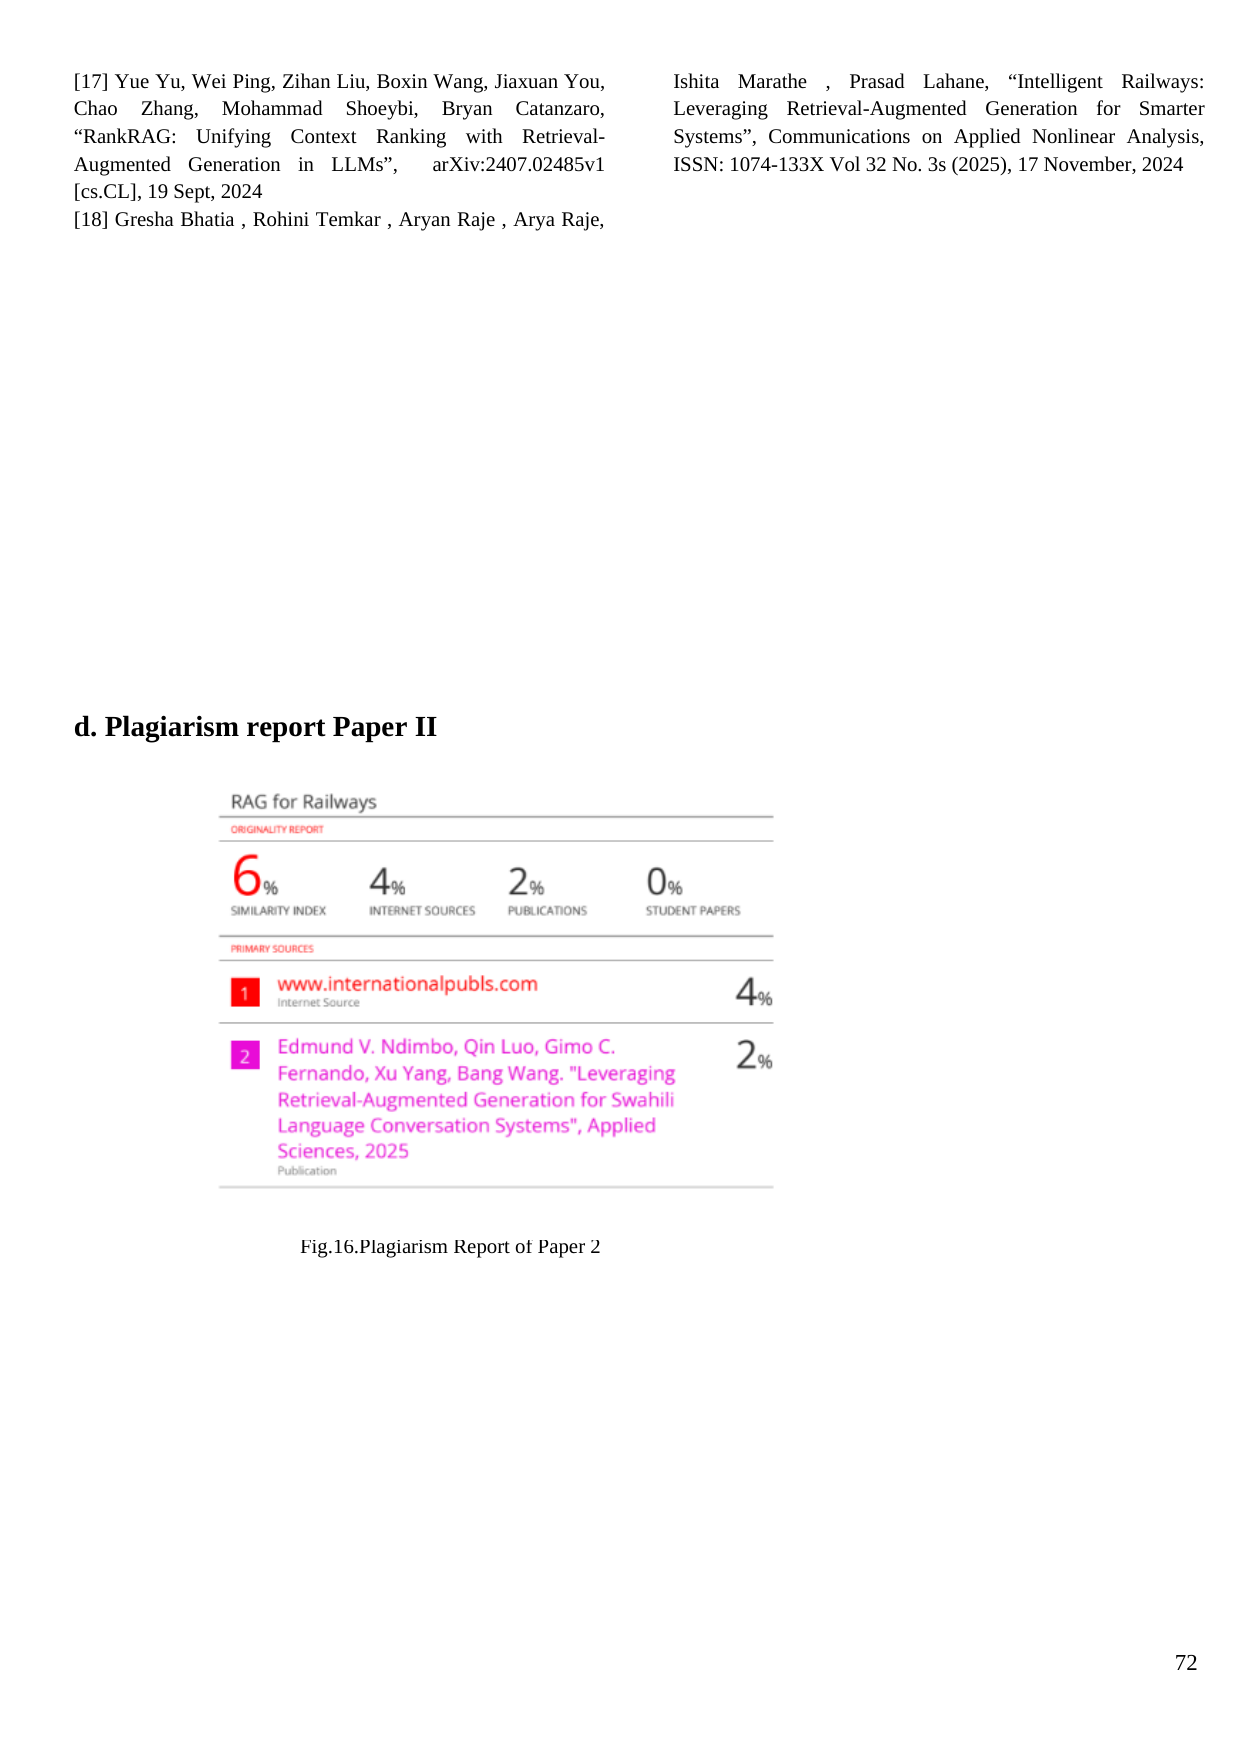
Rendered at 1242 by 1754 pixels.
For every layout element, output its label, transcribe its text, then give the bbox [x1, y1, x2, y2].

picture [176, 763, 943, 1240]
text [18] Gresha Bhatia , Rohini Temkar , Aryan Raje , Arya Raje, Ishita Marathe , Prasad Lahane, “Intelligent Railways: Leveraging Retrieval-Augmented Generation for Smarter Systems”, Communications on Applied Nonlinear Analysis, ISSN: 1074-133X Vol 32 No. 3s (2025), 17 November, 2024 [673, 69, 1205, 176]
text [17] Yue Yu, Wei Ping, Zihan Liu, Boxin Wang, Jiaxuan You, Chao Zhang, Mohammad Shoeybi, Bryan Catanzaro, “RankRAG: Unifying Context Ranking with Retrieval-Augmented Generation in LLMs”, arXiv:2407.02485v1 [cs.CL], 19 Sept, 2024 [74, 69, 606, 203]
text Fig.16.Plagiarism Report of Paper 2 [172, 1235, 1124, 1258]
text d. Plagiarism report Paper II [74, 710, 1124, 743]
